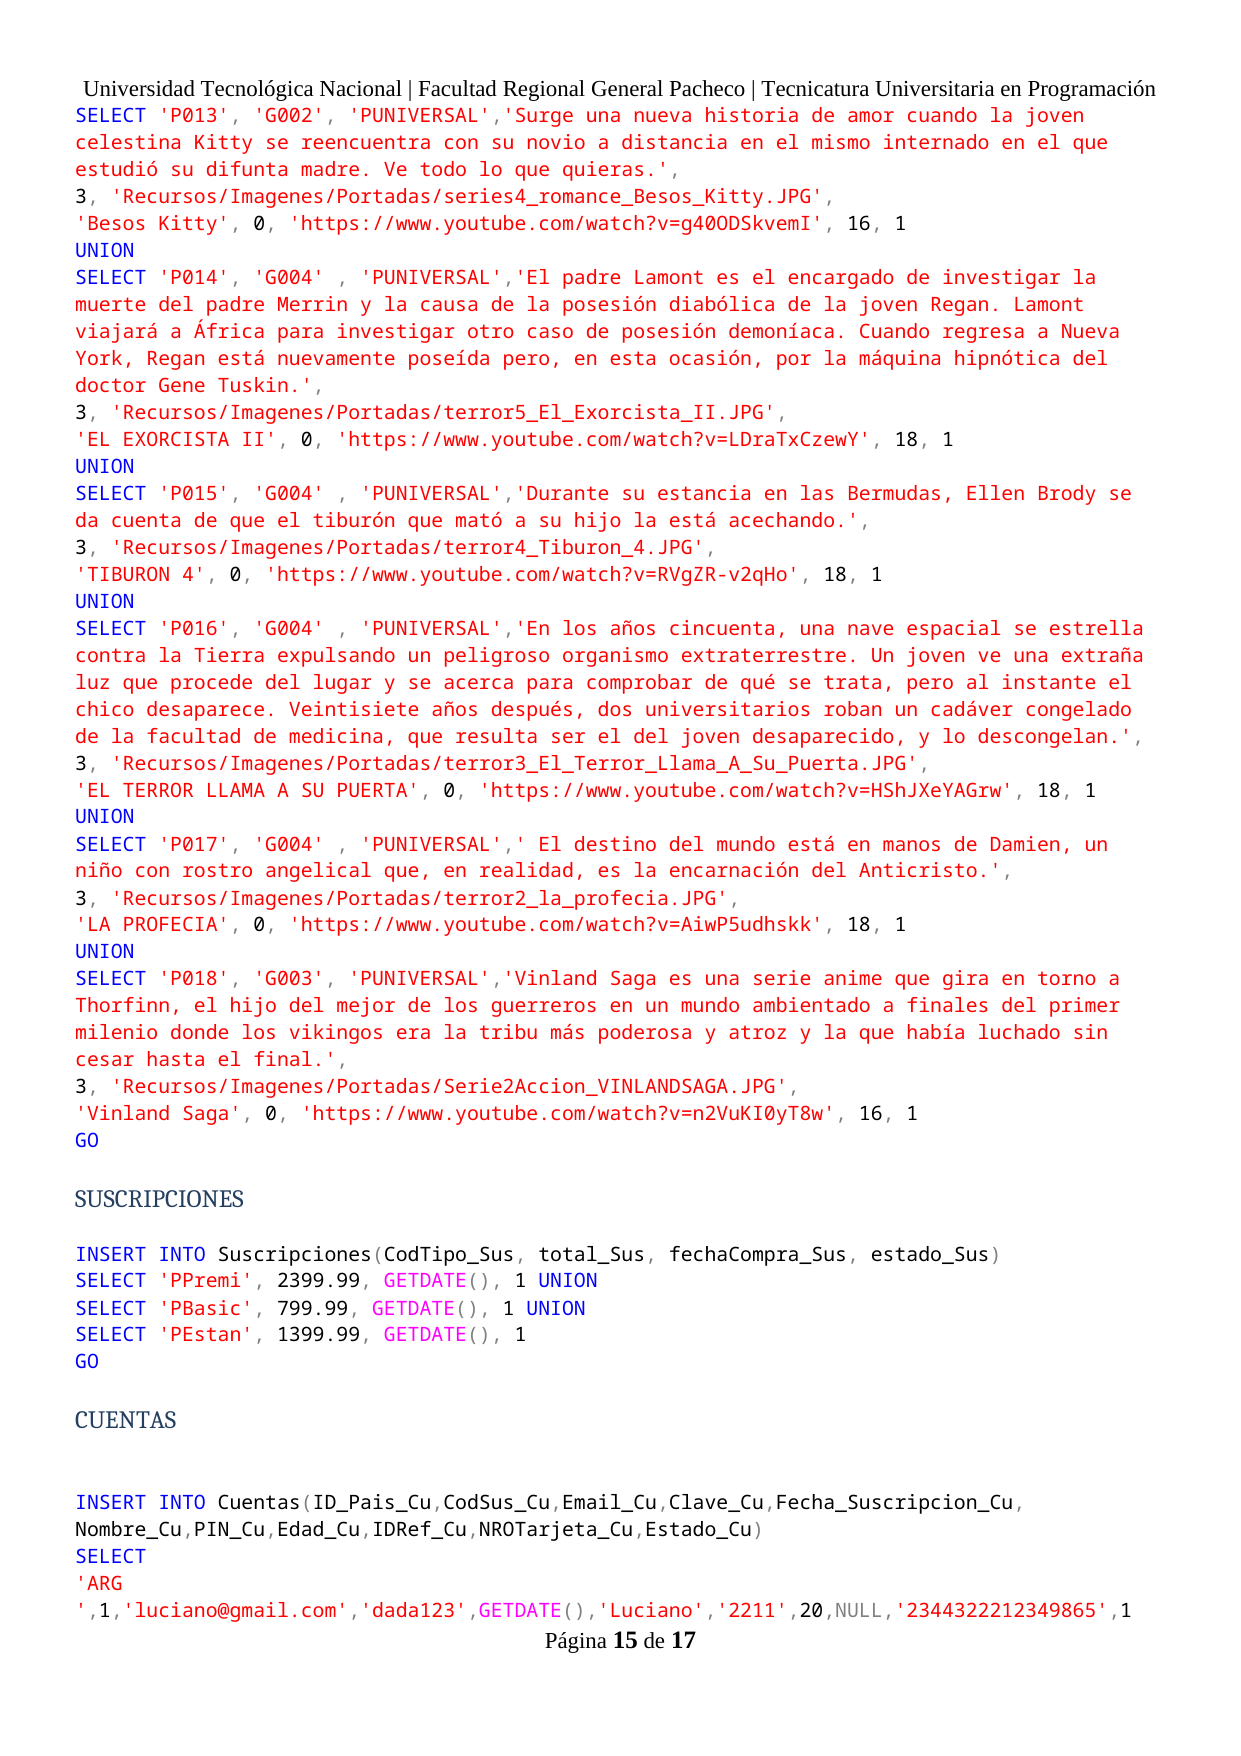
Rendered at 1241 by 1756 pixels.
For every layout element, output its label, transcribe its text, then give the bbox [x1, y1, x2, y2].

text UNION [75, 803, 1165, 830]
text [75, 1515, 1165, 1542]
text 3, 'Recursos/Imagenes/Portadas/Serie2Accion_VINLANDSAGA.JPG', [75, 1073, 1165, 1099]
text SELECT 'PEstan', 1399.99, GETDATE(), 1 [75, 1321, 1165, 1348]
text INSERT INTO Suscripciones(CodTipo_Sus, total_Sus, fechaCompra_Sus, estado_Sus) [75, 1240, 1165, 1267]
text SELECT 'PBasic', 799.99, GETDATE(), 1 UNION [75, 1294, 1165, 1321]
text SELECT 'P013', 'G002', 'PUNIVERSAL','Surge una nueva historia de amor cuando la joven celestina Kitty se reencuentra con su novio a distancia en el mismo internado en el que estudió su difunta madre. Ve todo lo que quieras.', [75, 101, 1165, 182]
text UNION [75, 938, 1165, 965]
text GO [75, 1348, 1165, 1375]
subtitle CUENTAS [75, 1406, 1165, 1434]
text 3, 'Recursos/Imagenes/Portadas/terror5_El_Exorcista_II.JPG', [75, 398, 1165, 425]
text 3, 'Recursos/Imagenes/Portadas/terror2_la_profecia.JPG', [75, 884, 1165, 911]
text INSERT INTO Cuentas(ID_Pais_Cu,CodSus_Cu,Email_Cu,Clave_Cu,Fecha_Suscripcion_Cu, [75, 1488, 1165, 1515]
subtitle SUSCRIPCIONES [75, 1185, 1165, 1213]
text 3, 'Recursos/Imagenes/Portadas/series4_romance_Besos_Kitty.JPG', [75, 182, 1165, 209]
text 'EL EXORCISTA II', 0, 'https://www.youtube.com/watch?v=LDraTxCzewY', 18, 1 [75, 425, 1165, 452]
text UNION [75, 236, 1165, 263]
text SELECT 'P016', 'G004' , 'PUNIVERSAL','En los años cincuenta, una nave espacial se estrella contra la Tierra expulsando un peligroso organismo extraterrestre. Un joven ve una extraña luz que procede del lugar y se acerca para comprobar de qué se trata, pero al instante el chico desaparece. Veintisiete años después, dos universitarios roban un cadáver congelado de la facultad de medicina, que resulta ser el del joven desaparecido, y lo descongelan.', [75, 614, 1165, 749]
text GO [75, 1127, 1165, 1153]
text 'EL TERROR LLAMA A SU PUERTA', 0, 'https://www.youtube.com/watch?v=HShJXeYAGrw', 18, 1 [75, 776, 1165, 803]
text UNION [75, 452, 1165, 479]
text 3, 'Recursos/Imagenes/Portadas/terror3_El_Terror_Llama_A_Su_Puerta.JPG', [75, 749, 1165, 776]
text 'LA PROFECIA', 0, 'https://www.youtube.com/watch?v=AiwP5udhskk', 18, 1 [75, 911, 1165, 938]
text SELECT 'PPremi', 2399.99, GETDATE(), 1 UNION [75, 1267, 1165, 1294]
text SELECT 'P018', 'G003', 'PUNIVERSAL','Vinland Saga es una serie anime que gira en torno a Thorfinn, el hijo del mejor de los guerreros en un mundo ambientado a finales del primer milenio donde los vikingos era la tribu más poderosa y atroz y la que había luchado sin cesar hasta el final.', [75, 965, 1165, 1073]
text SELECT 'ARG',1,'luciano@gmail.com','dada123',GETDATE(),'Luciano','2211',20,NULL,'2344322212349865',1 [75, 1542, 1165, 1623]
text SELECT 'P014', 'G004' , 'PUNIVERSAL','El padre Lamont es el encargado de investigar la muerte del padre Merrin y la causa de la posesión diabólica de la joven Regan. Lamont viajará a África para investigar otro caso de posesión demoníaca. Cuando regresa a Nueva York, Regan está nuevamente poseída pero, en esta ocasión, por la máquina hipnótica del doctor Gene Tuskin.', [75, 263, 1165, 398]
text SELECT 'P015', 'G004' , 'PUNIVERSAL','Durante su estancia en las Bermudas, Ellen Brody se da cuenta de que el tiburón que mató a su hijo la está acechando.', [75, 479, 1165, 533]
text 3, 'Recursos/Imagenes/Portadas/terror4_Tiburon_4.JPG', [75, 533, 1165, 560]
text 'Besos Kitty', 0, 'https://www.youtube.com/watch?v=g40ODSkvemI', 16, 1 [75, 209, 1165, 236]
text 'TIBURON 4', 0, 'https://www.youtube.com/watch?v=RVgZR-v2qHo', 18, 1 [75, 560, 1165, 587]
text 'Vinland Saga', 0, 'https://www.youtube.com/watch?v=n2VuKI0yT8w', 16, 1 [75, 1099, 1165, 1127]
text UNION [75, 587, 1165, 614]
text SELECT 'P017', 'G004' , 'PUNIVERSAL',' El destino del mundo está en manos de Damien, un niño con rostro angelical que, en realidad, es la encarnación del Anticristo.', [75, 830, 1165, 884]
